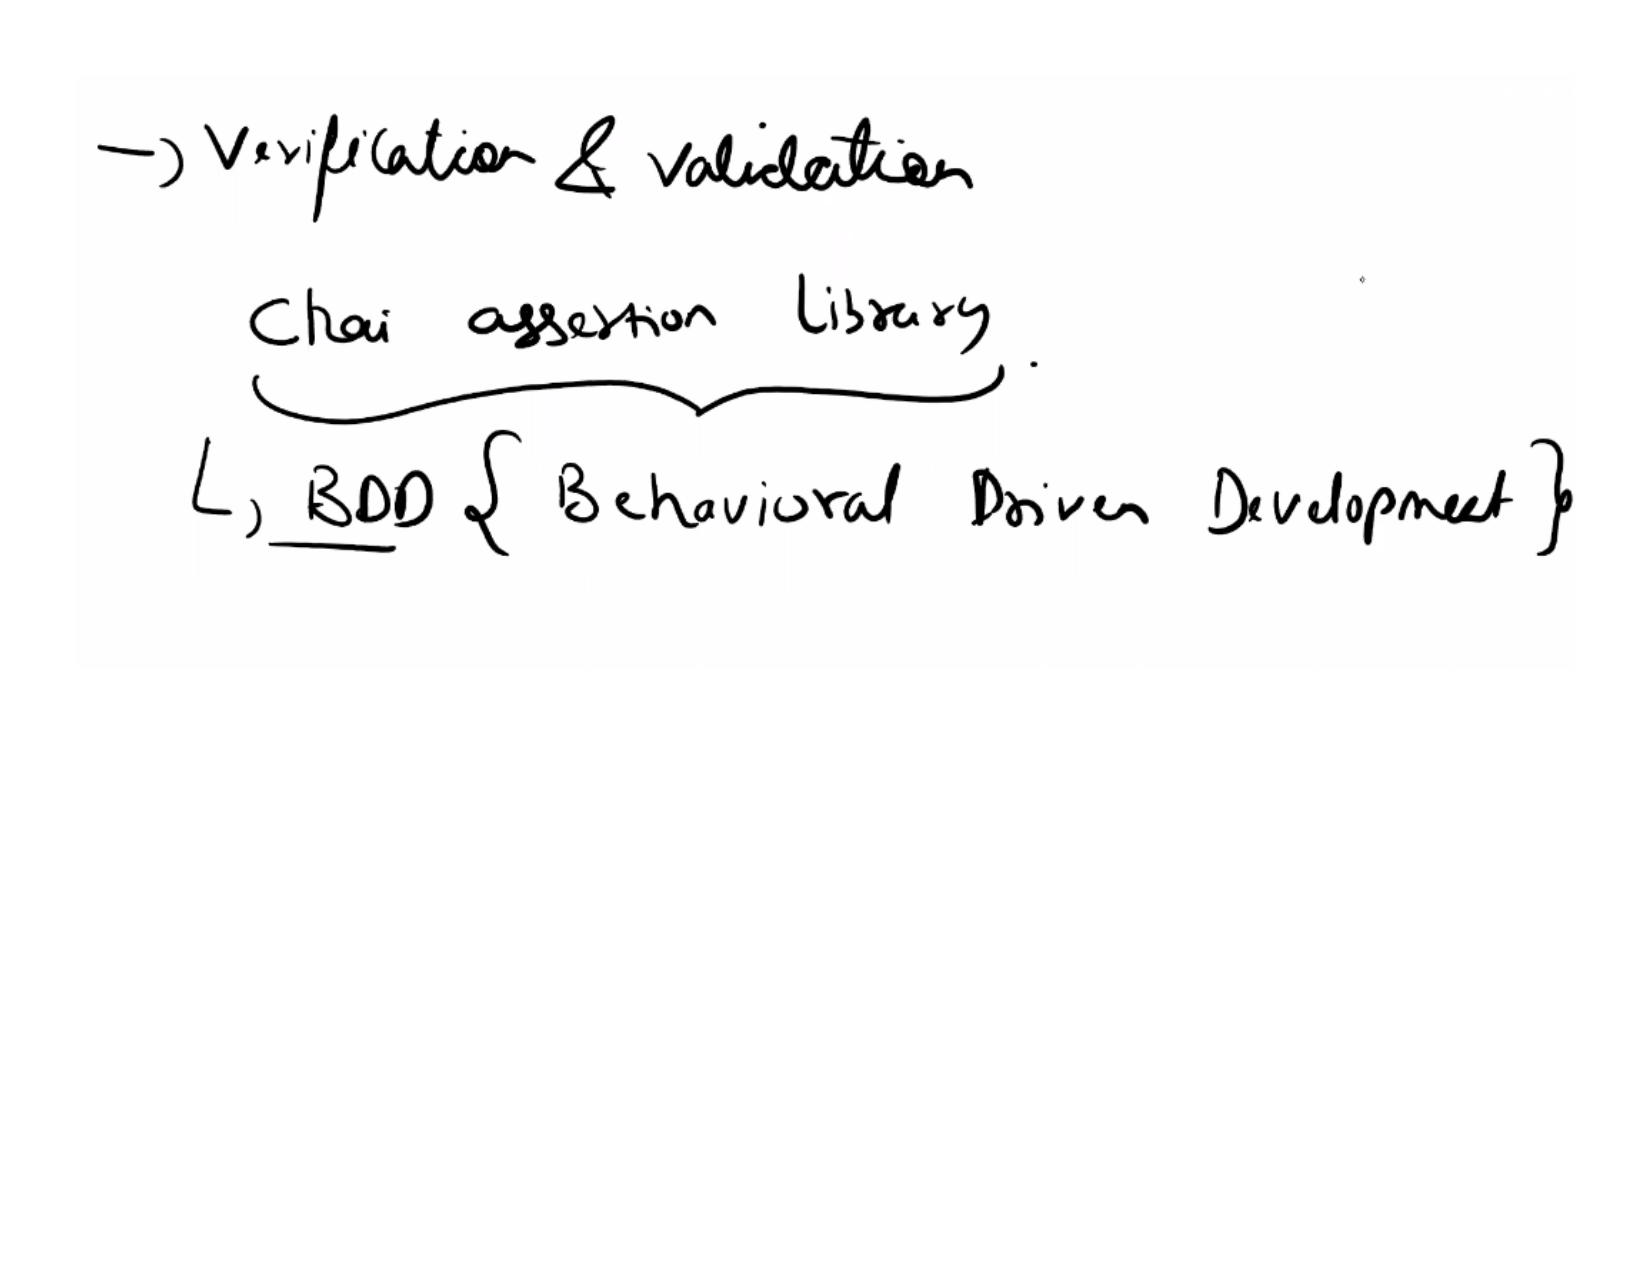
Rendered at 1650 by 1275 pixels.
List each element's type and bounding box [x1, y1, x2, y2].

picture [75, 75, 1575, 669]
